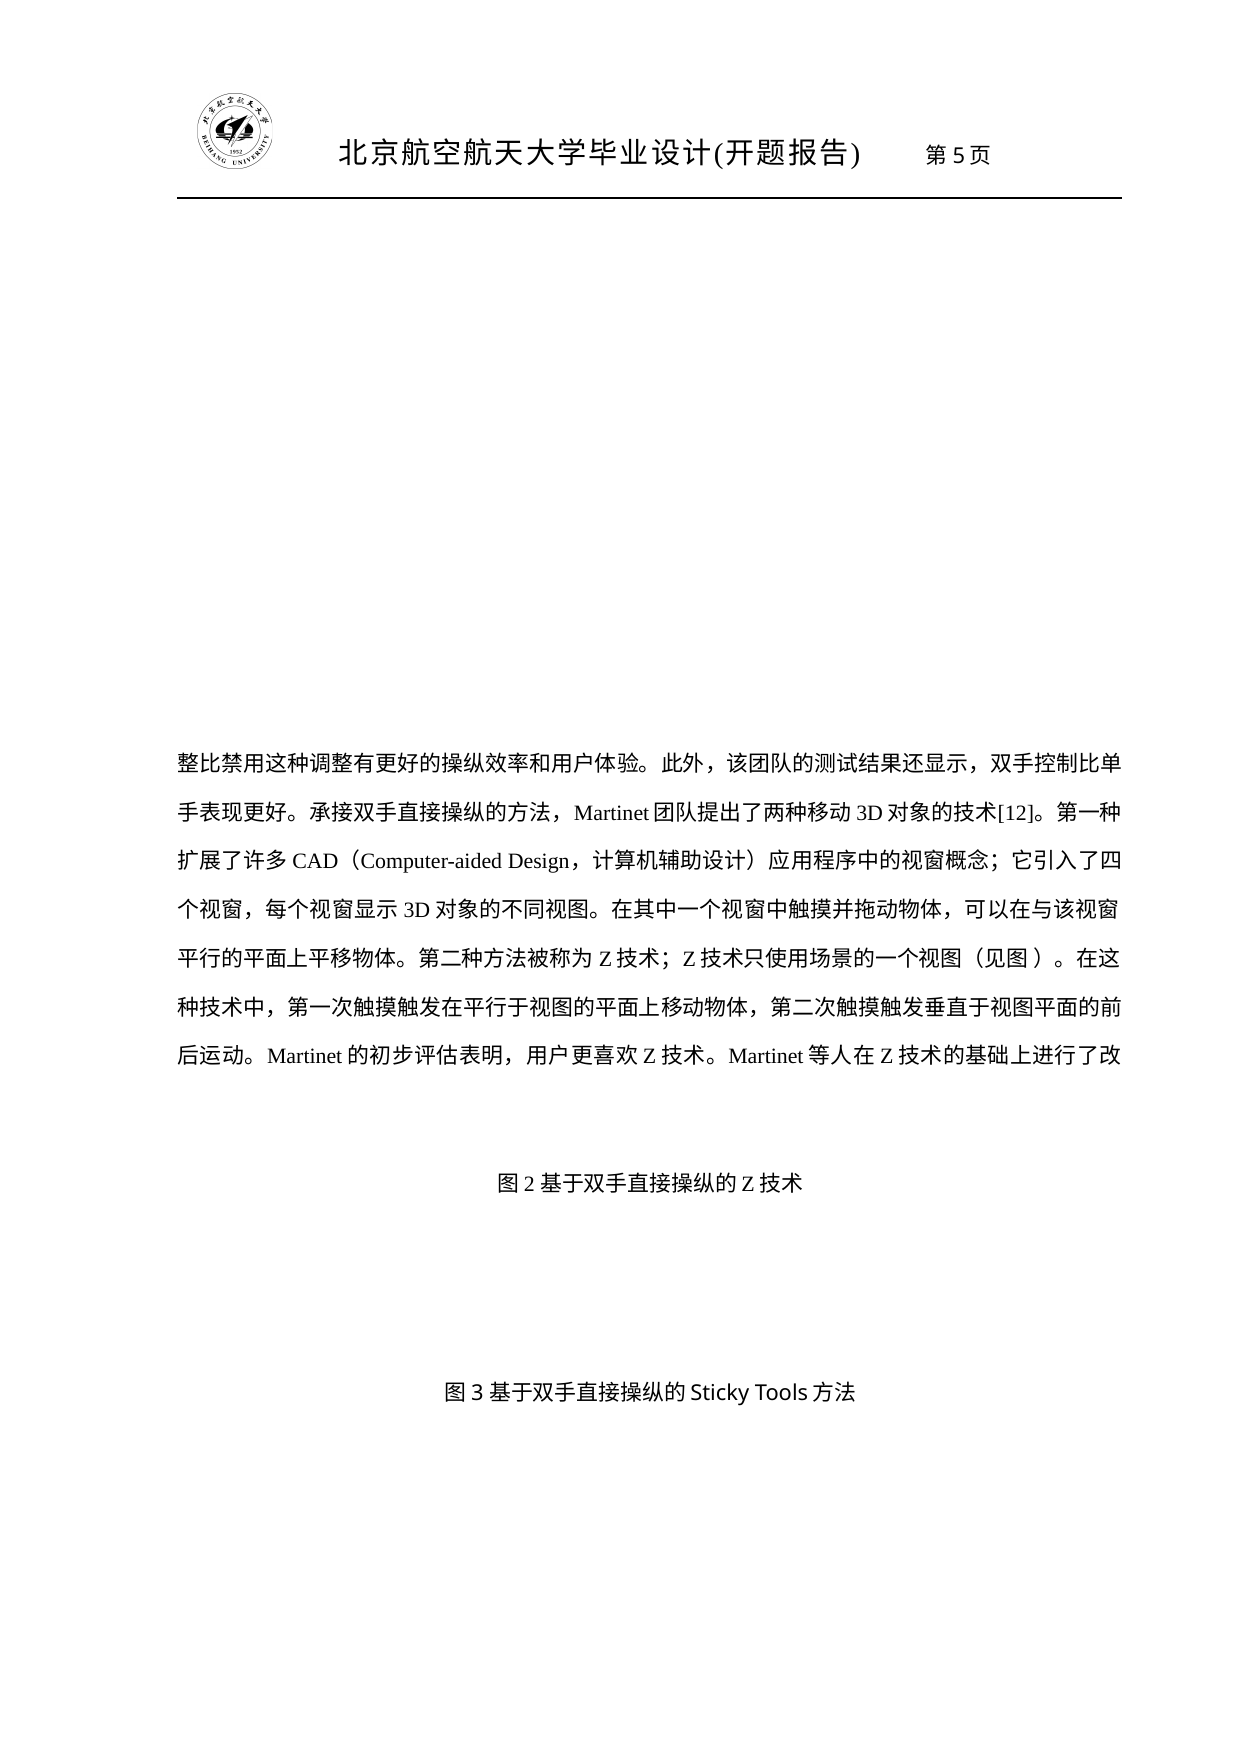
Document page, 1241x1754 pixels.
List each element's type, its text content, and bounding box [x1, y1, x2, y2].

picture [197, 93, 273, 169]
